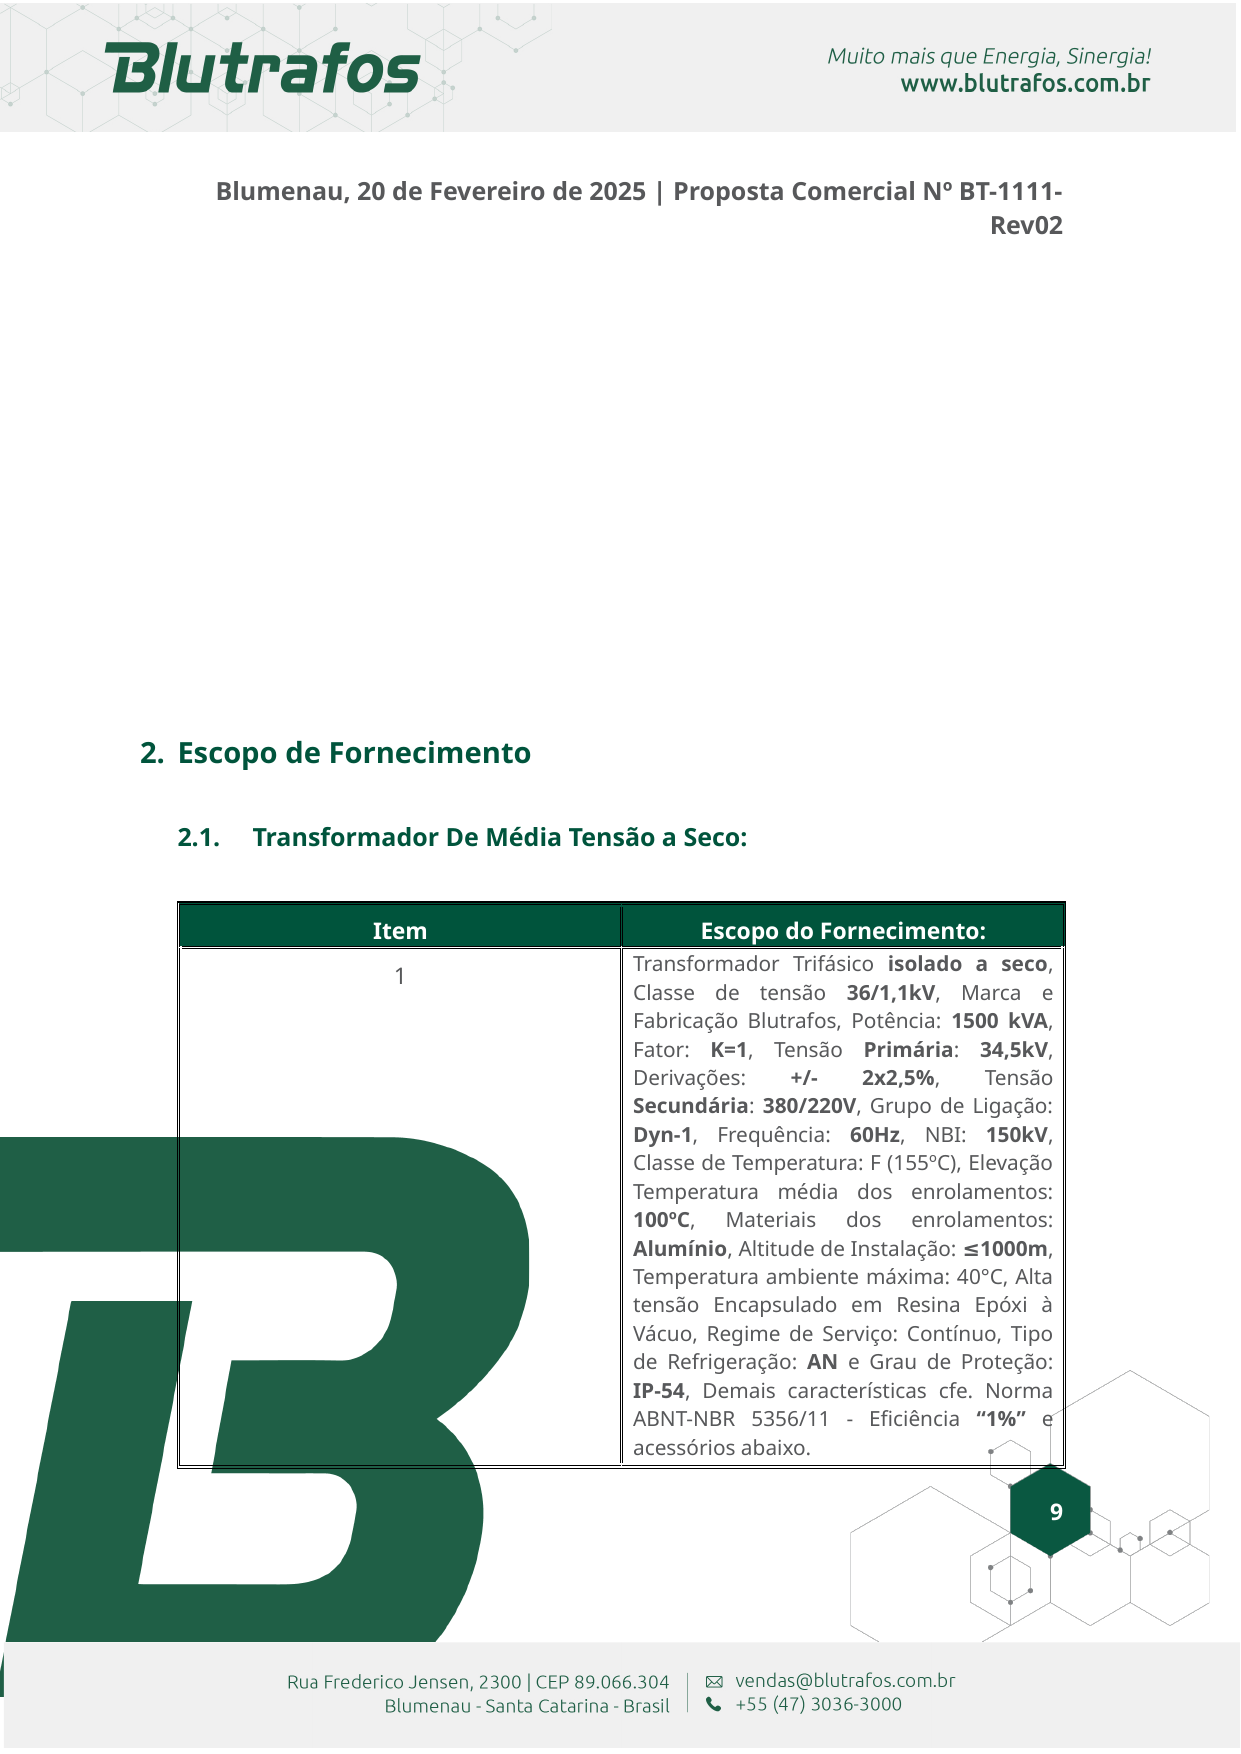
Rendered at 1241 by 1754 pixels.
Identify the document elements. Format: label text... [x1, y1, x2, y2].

subtitle Transformador De Média Tensão a Seco: [177, 819, 1063, 853]
table_header Escopo do Fornecimento: [622, 905, 1063, 946]
picture [178, 1137, 530, 1468]
table_header Item [180, 903, 622, 946]
picture [0, 1137, 1241, 1748]
subtitle Escopo de Fornecimento [140, 732, 1063, 772]
picture [0, 3, 1236, 132]
table_cell 1 [179, 946, 622, 1465]
table_cell Transformador Trifásico isolado a seco, Classe de tensão 36/1,1kV, Marca e Fabricação Blutrafos, Potência: 1500 kVA, Fator: K=1, Tensão Primária: 34,5kV, Derivações: +/- 2x2,5%, Tensão Secundária: 380/220V, Grupo de Ligação: Dyn-1, Frequência: 60Hz, NBI: 150kV, Classe de Temperatura: F (155ºC), Elevação Temperatura média dos enrolamentos: 100ºC, Materiais dos enrolamentos: Alumínio, Altitude de Instalação: ≤1000m, Temperatura ambiente máxima: 40°C, Alta tensão Encapsulado em Resina Epóxi à Vácuo, Regime de Serviço: Contínuo, Tipo de Refrigeração: AN e Grau de Proteção: IP-54, Demais características cfe. Norma ABNT-NBR 5356/11 - Eficiência “1%” e acessórios abaixo. [622, 946, 1065, 1465]
